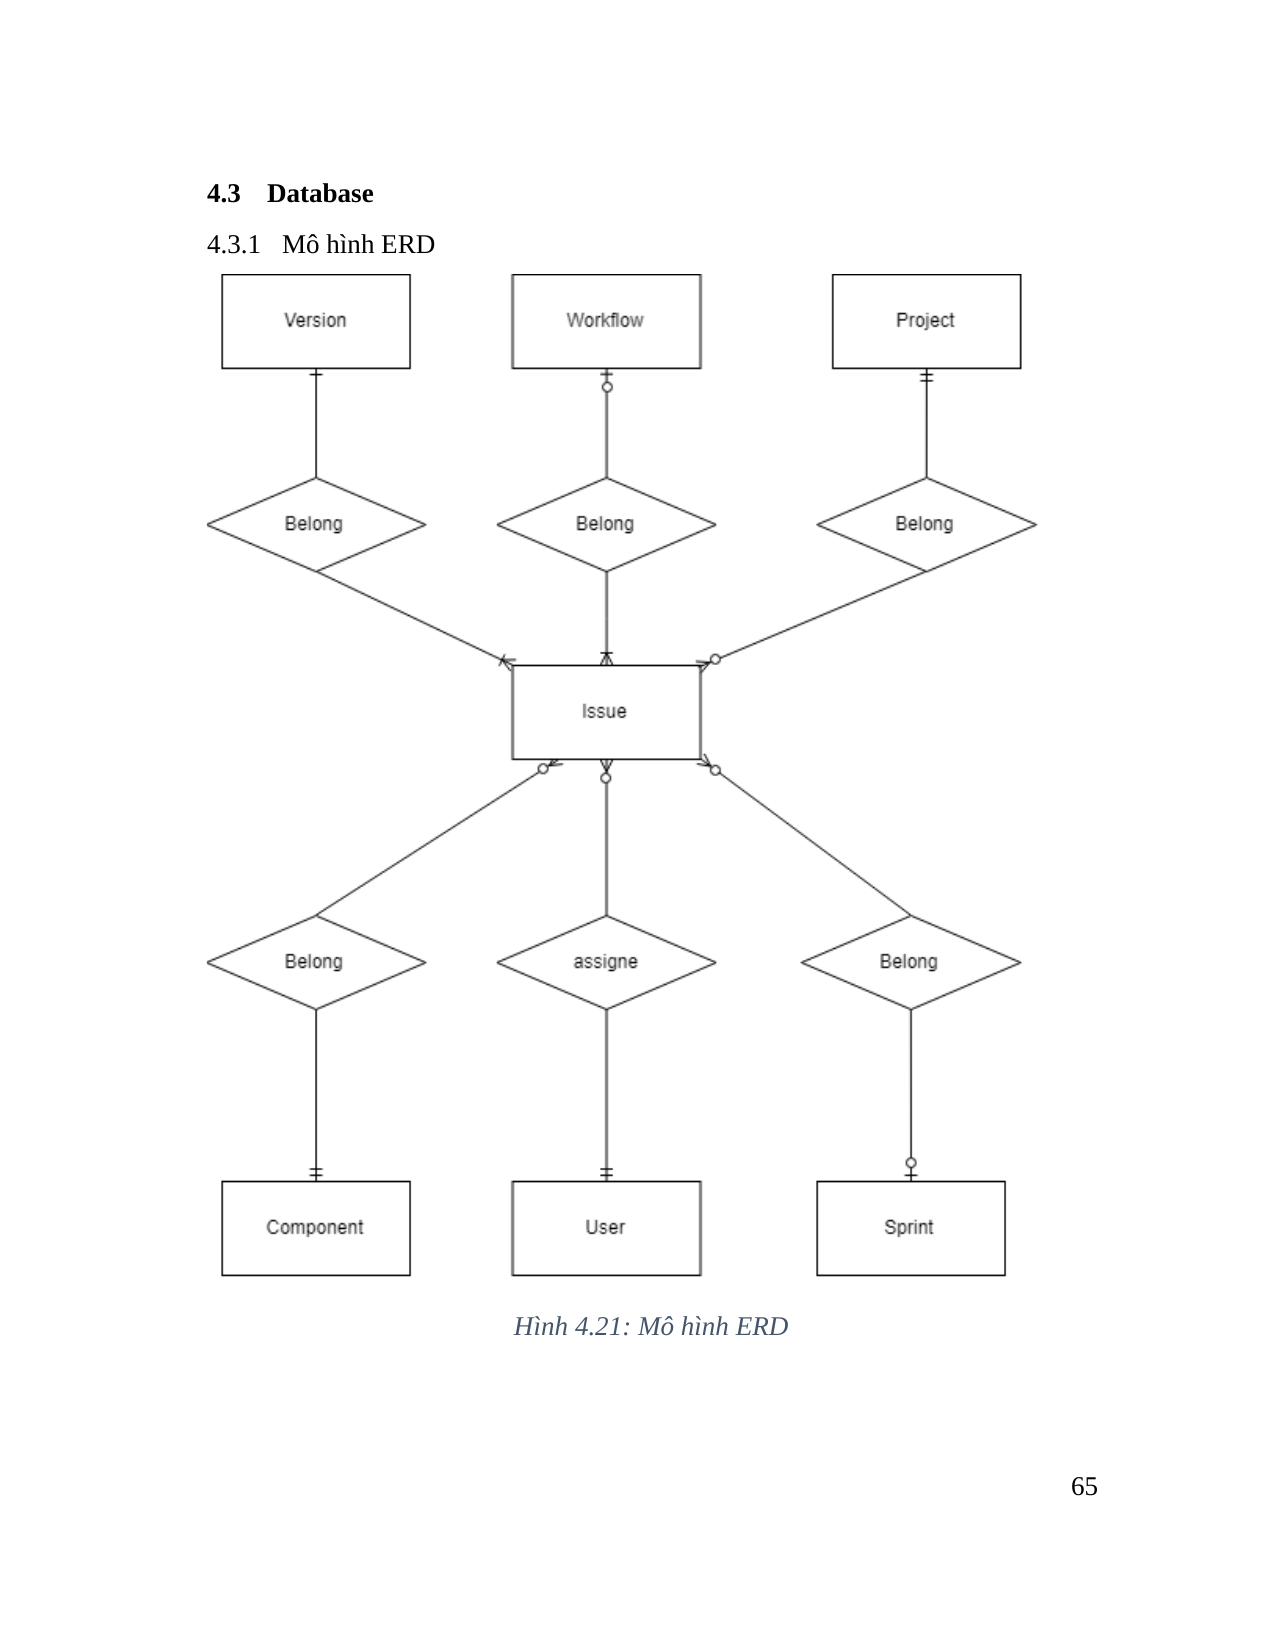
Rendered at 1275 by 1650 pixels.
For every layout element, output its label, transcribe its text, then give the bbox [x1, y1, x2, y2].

subtitle Database [207, 177, 1098, 208]
subtitle Mô hình ERD [207, 228, 1098, 259]
picture [206, 274, 1038, 1278]
